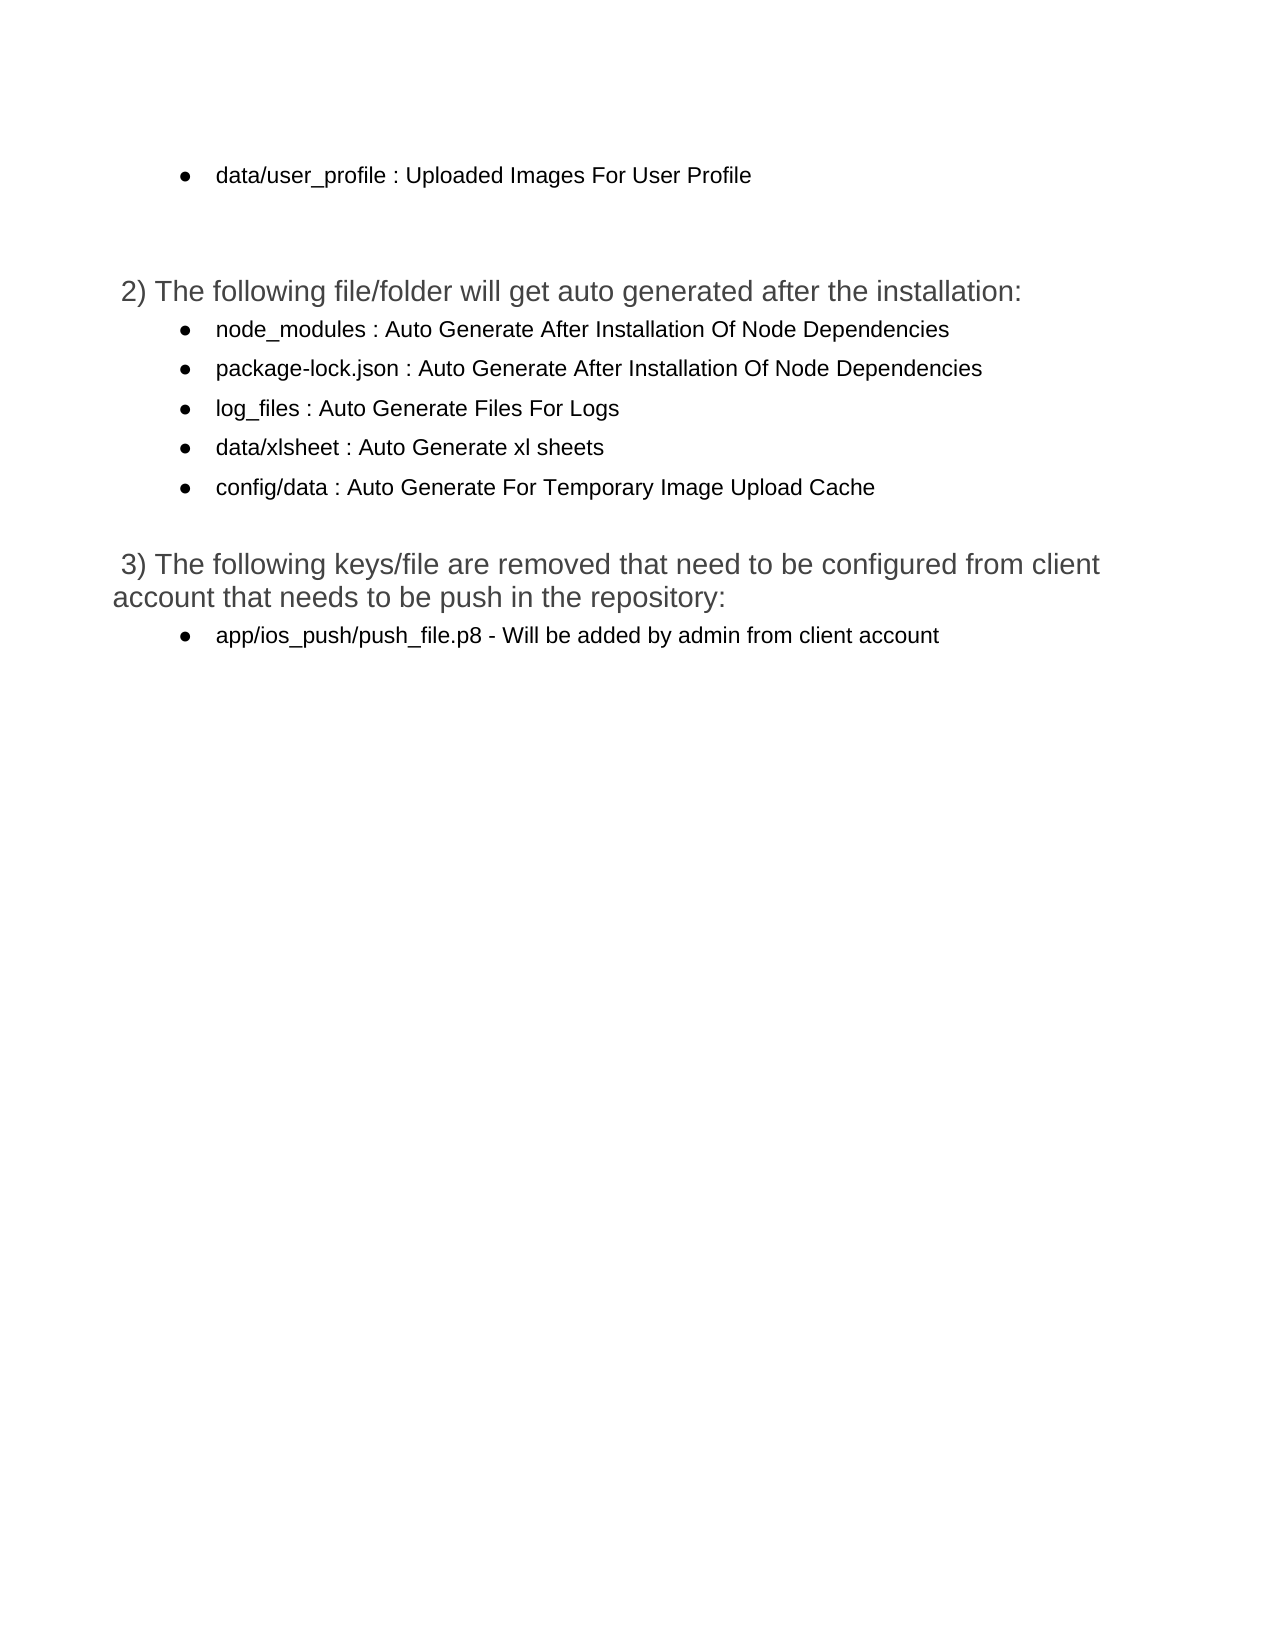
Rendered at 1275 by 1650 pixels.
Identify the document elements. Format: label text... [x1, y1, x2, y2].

subtitle 3) The following keys/file are removed that need to be configured from client account that needs to be push in the repository: [112, 547, 1125, 614]
list config/data : Auto Generate For Temporary Image Upload Cache [178, 474, 1125, 500]
list node_modules : Auto Generate After Installation Of Node Dependencies [178, 316, 1125, 342]
list data/user_profile : Uploaded Images For User Profile [178, 162, 1125, 188]
list data/xlsheet : Auto Generate xl sheets [178, 434, 1125, 461]
list log_files : Auto Generate Files For Logs [178, 395, 1125, 421]
list package-lock.json : Auto Generate After Installation Of Node Dependencies [178, 355, 1125, 382]
list app/ios_push/push_file.p8 - Will be added by admin from client account [178, 622, 1125, 648]
subtitle 2) The following file/folder will get auto generated after the installation: [112, 274, 1125, 308]
